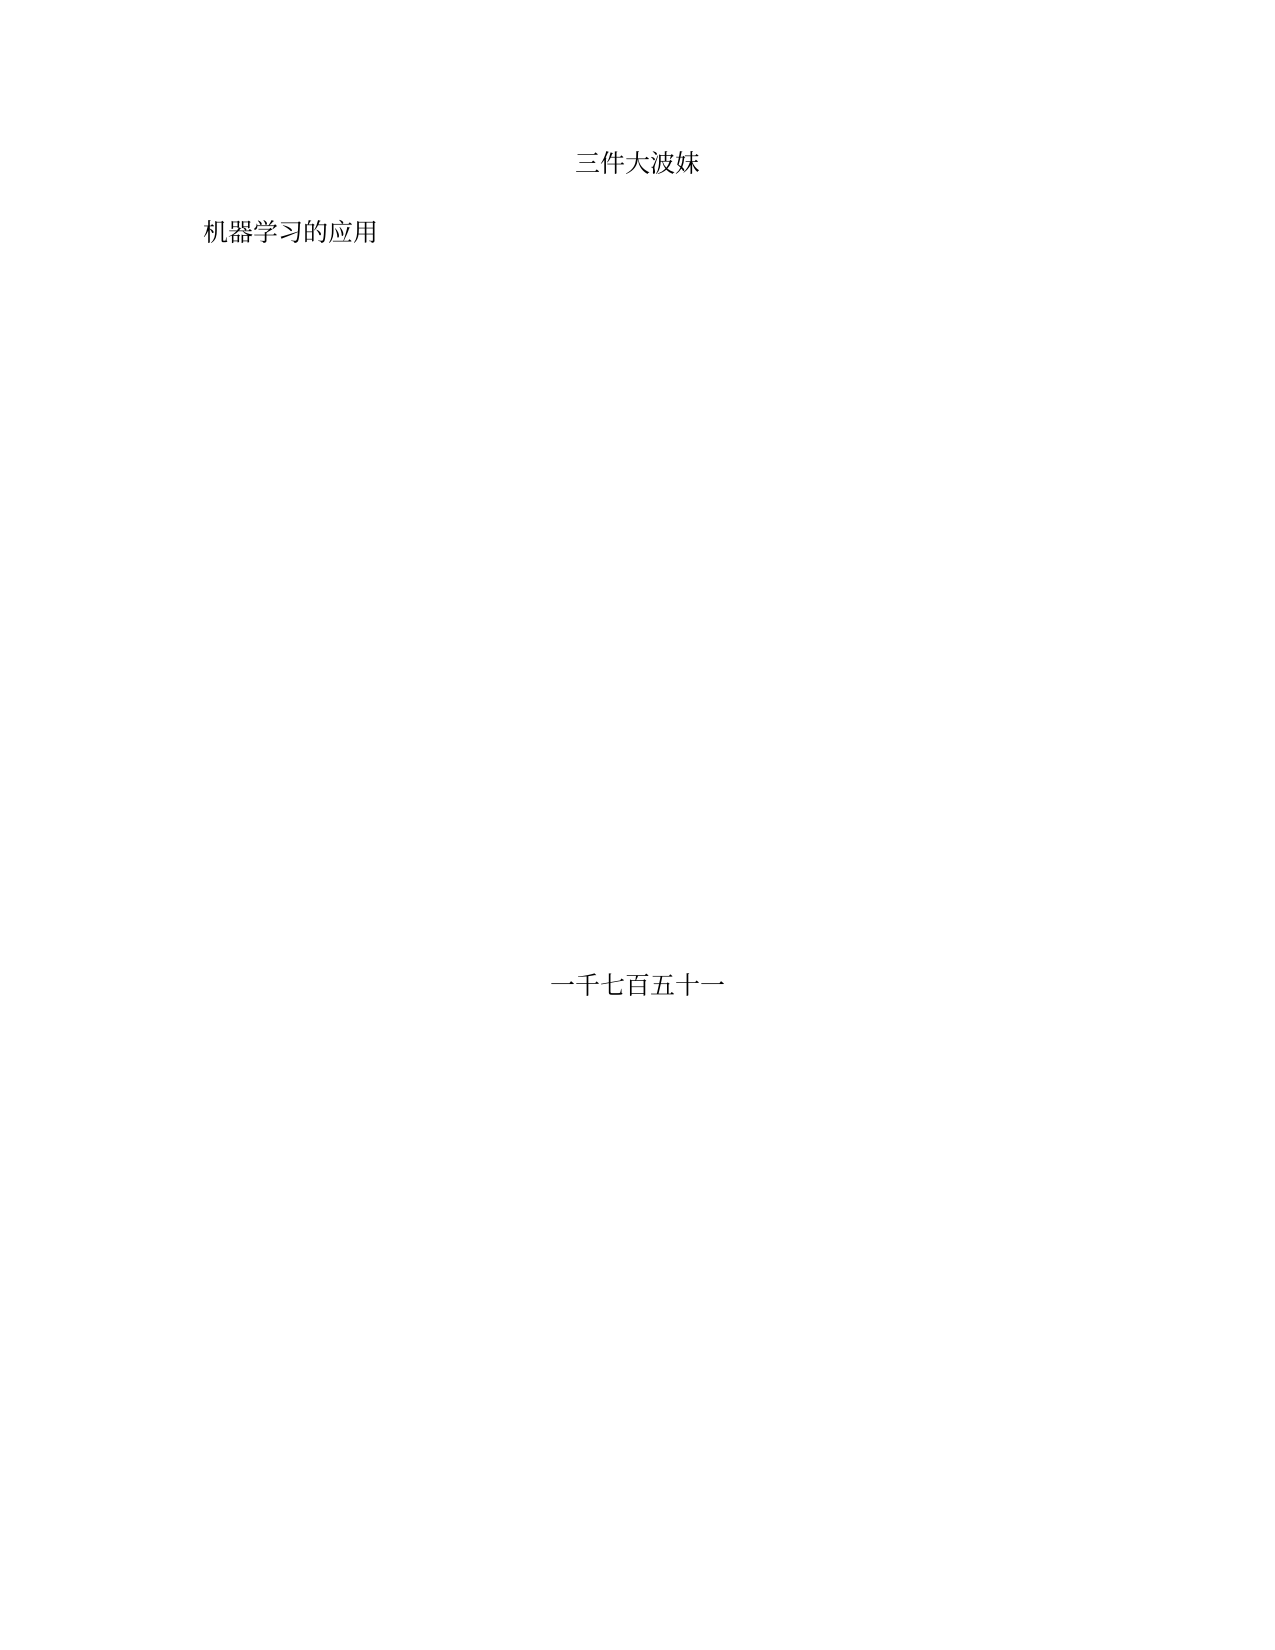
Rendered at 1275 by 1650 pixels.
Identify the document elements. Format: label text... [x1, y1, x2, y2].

text 一千七百五十一 [309, 972, 966, 1000]
text 机器学习的应用 [203, 219, 1070, 248]
text 三件大波妺 [205, 150, 1070, 179]
